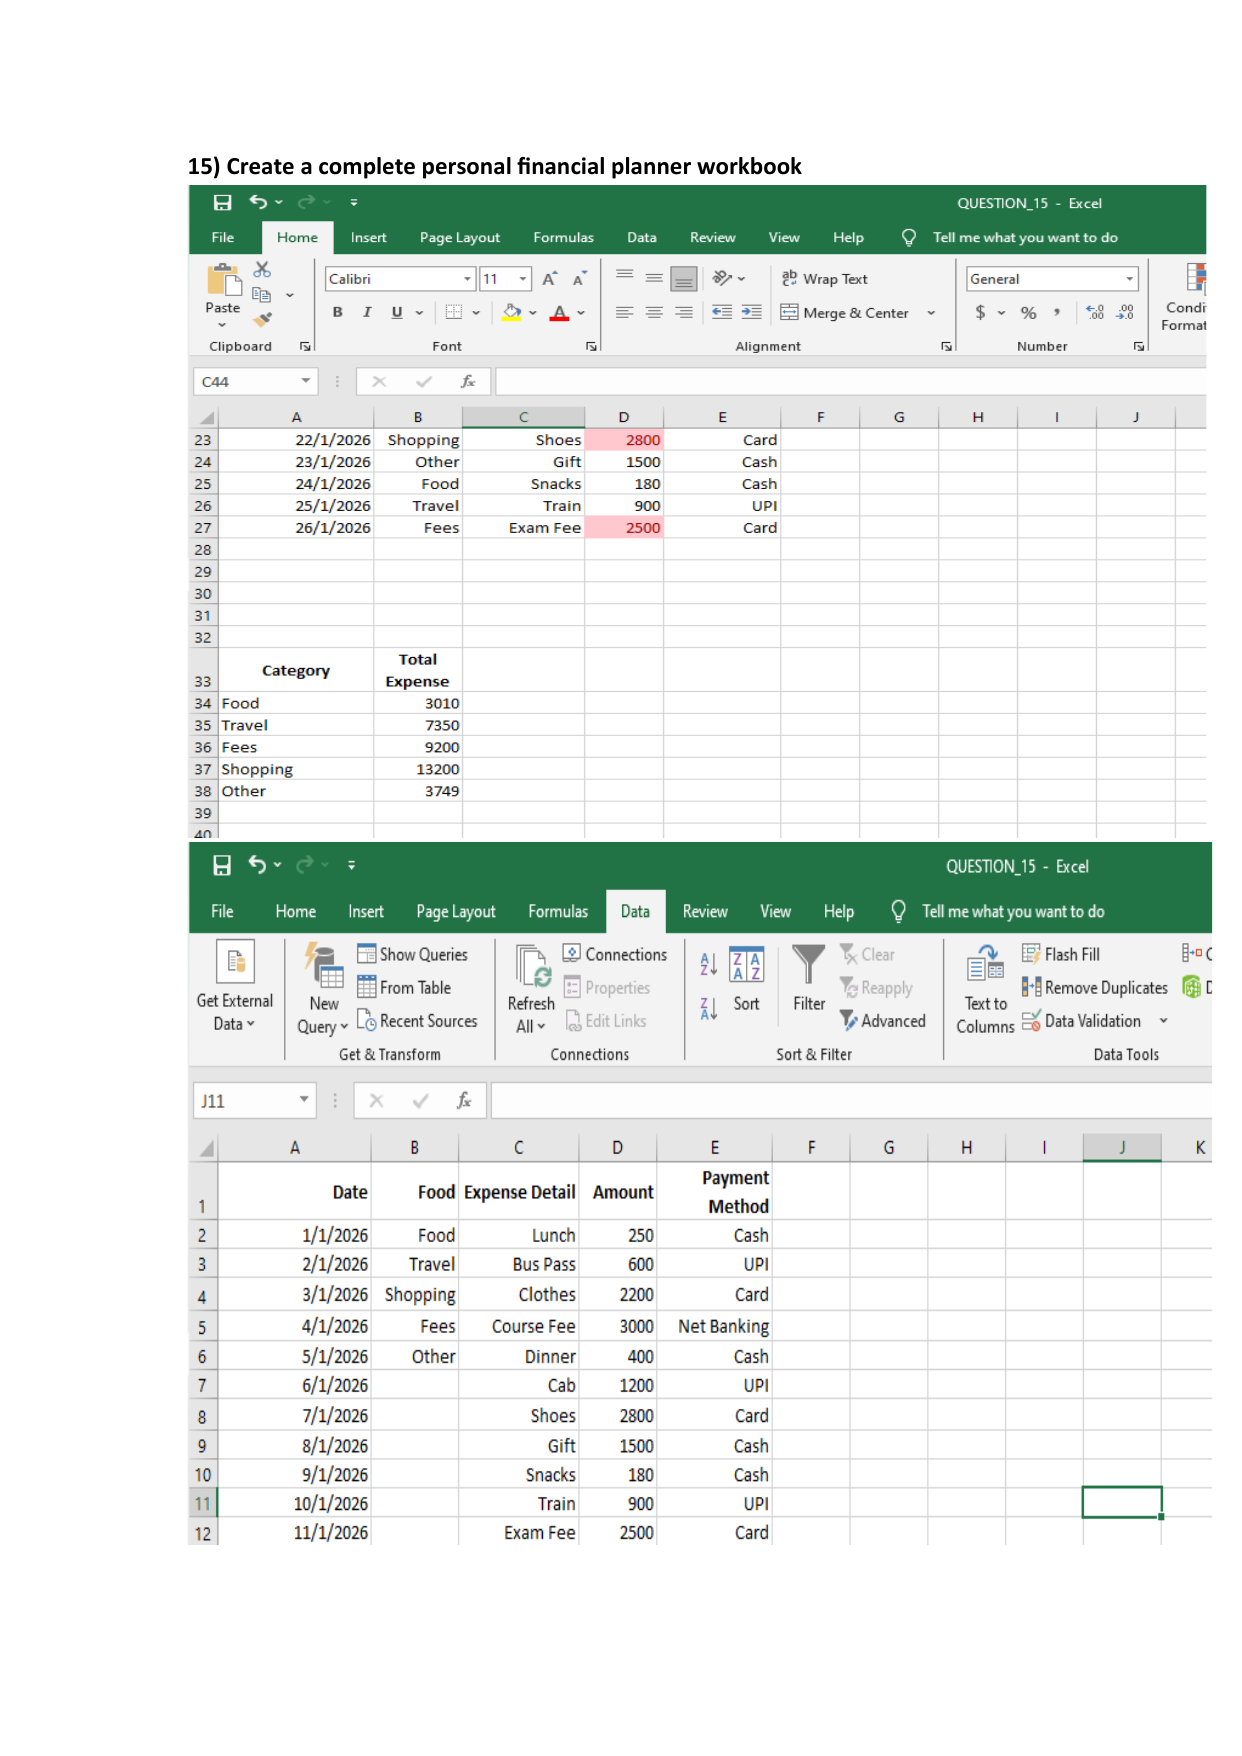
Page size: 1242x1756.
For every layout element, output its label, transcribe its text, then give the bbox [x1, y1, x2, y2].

text 15) Create a complete personal financial planner workbook [187, 150, 1092, 181]
picture [187, 185, 1207, 838]
picture [187, 842, 1213, 1545]
